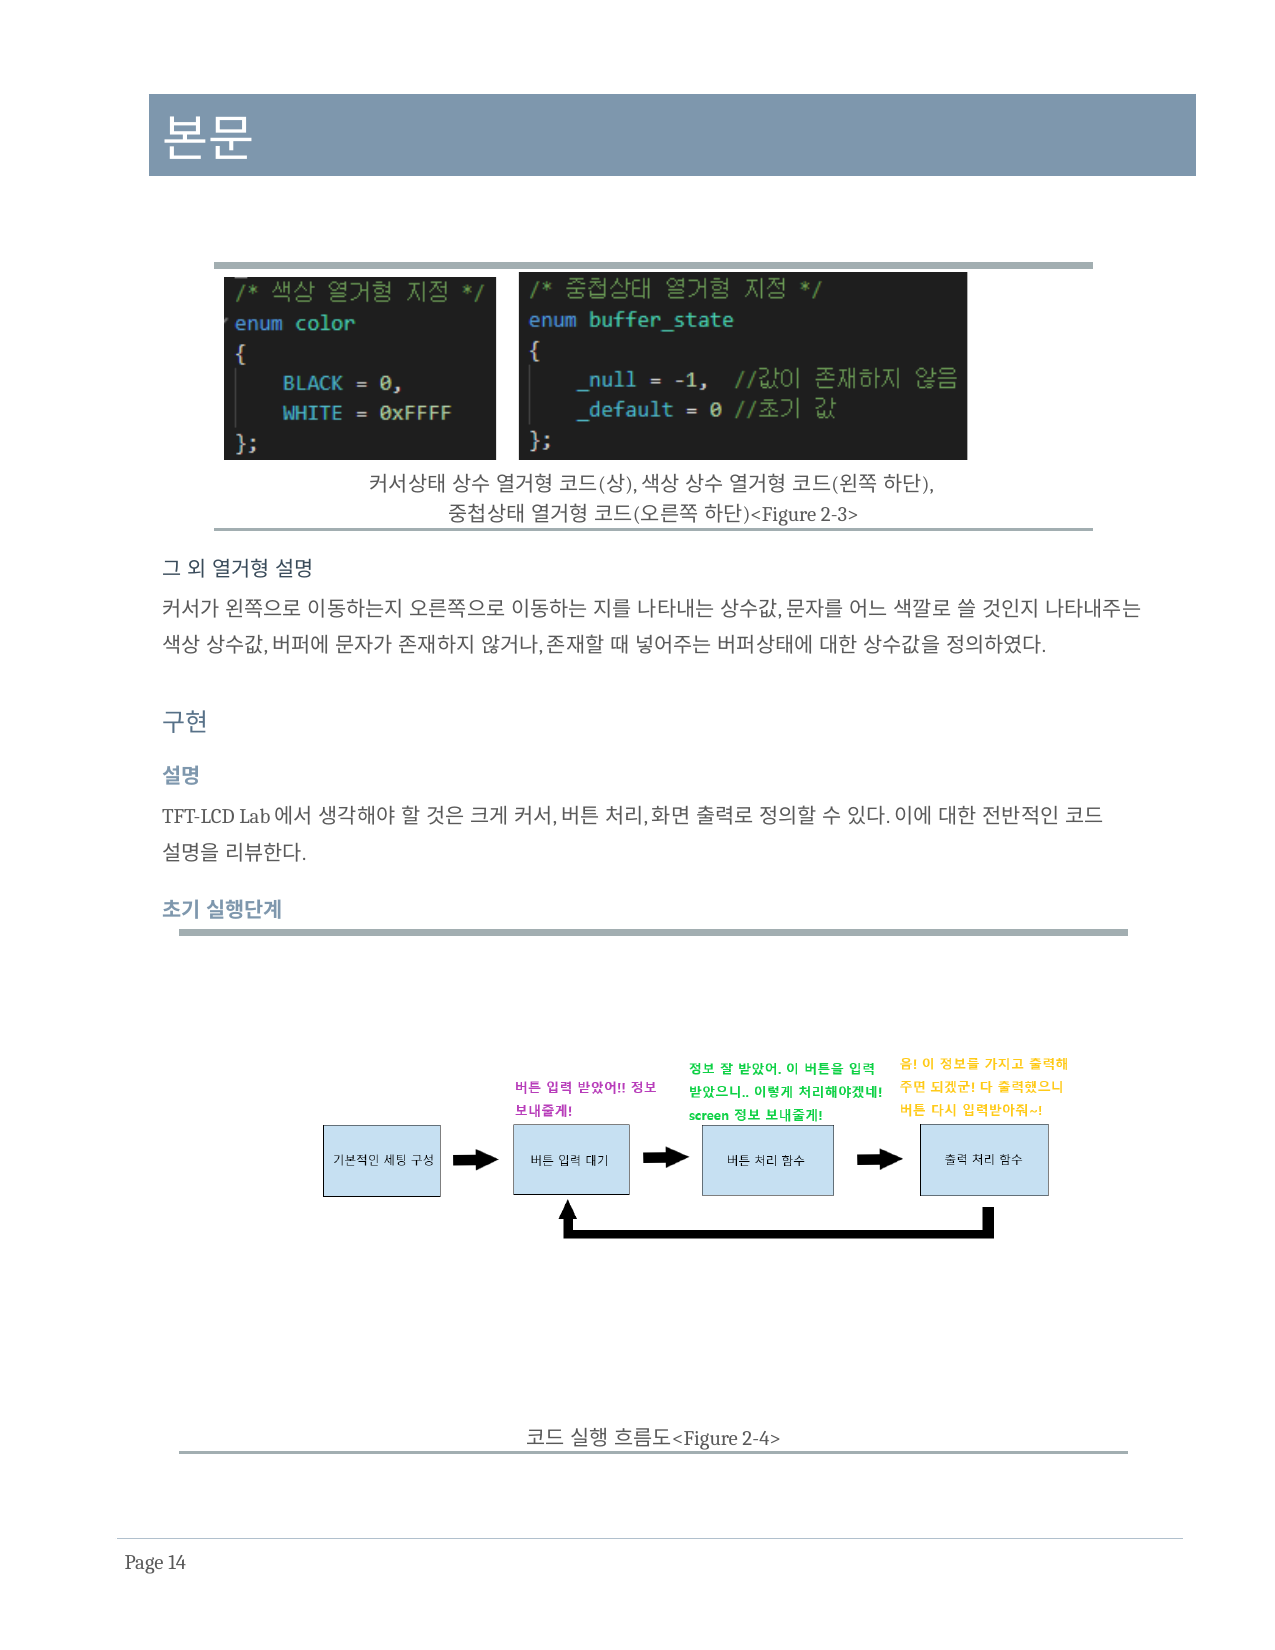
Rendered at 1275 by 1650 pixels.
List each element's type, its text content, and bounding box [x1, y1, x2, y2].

subtitle 초기 실행단계 [162, 893, 1145, 923]
picture [212, 967, 1095, 1386]
text TFT-LCD Lab에서 생각해야 할 것은 크게 커서, 버튼 처리, 화면 출력로 정의할 수 있다. 이에 대한 전반적인 코드 설명을 리뷰한다. [162, 800, 1145, 866]
subtitle 그 외 열거형 설명 [162, 552, 1145, 582]
table_cell 코드 실행 흐름도<Figure 2-4> [179, 1417, 1128, 1451]
table_header [179, 936, 1128, 1413]
subtitle 구현 [162, 702, 1145, 738]
text 커서가 왼쪽으로 이동하는지 오른쪽으로 이동하는 지를 나타내는 상수값, 문자를 어느 색깔로 쓸 것인지 나타내주는 색상 상수값, 버퍼에 문자가 존재하지 않거나, 존재할 때 넣어주는 버퍼상태에 대한 상수값을 정의하였다. [162, 592, 1145, 659]
picture [224, 277, 497, 460]
picture [518, 272, 968, 460]
table_cell 커서상태 상수 열거형 코드(상), 색상 상수 열거형 코드(왼쪽 하단), 중첩상태 열거형 코드(오른쪽 하단)<Figure 2-3> [214, 463, 1093, 528]
table_header [214, 269, 1093, 460]
subtitle 설명 [162, 759, 1145, 789]
